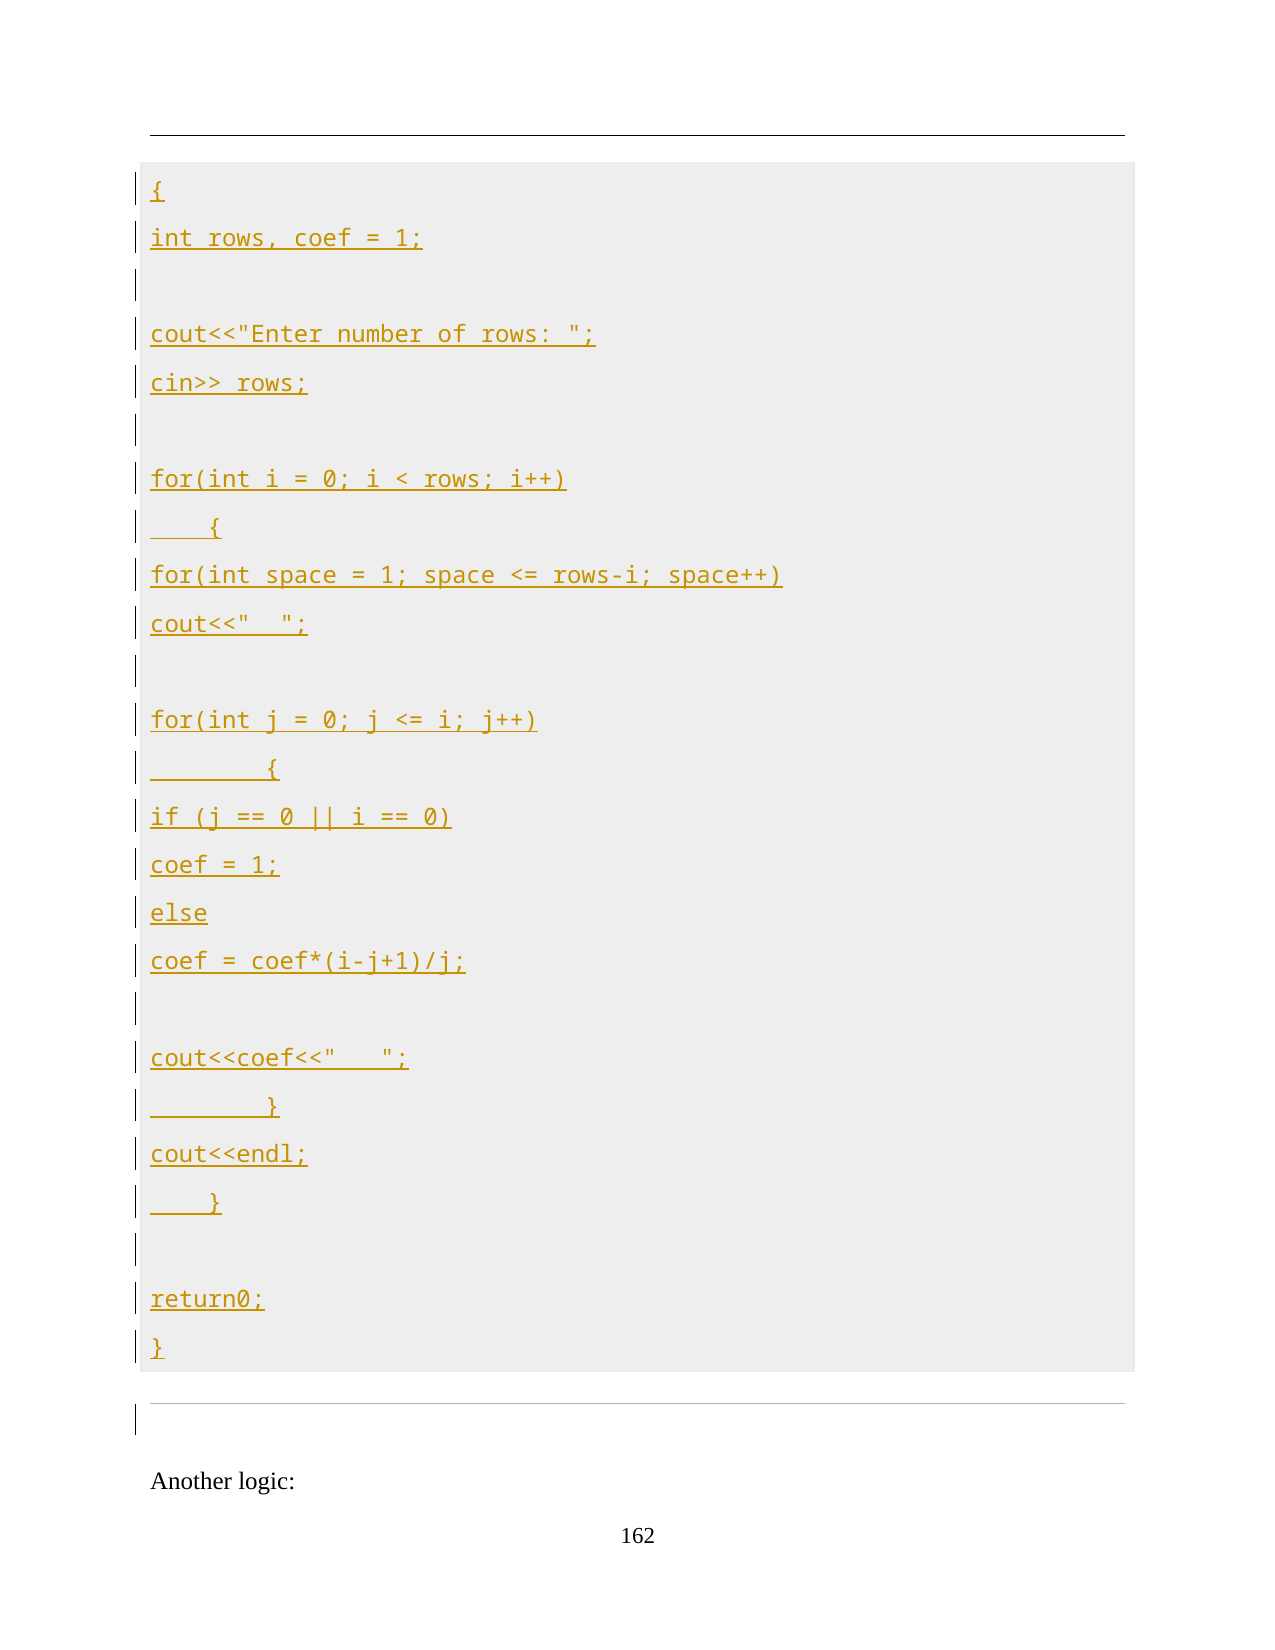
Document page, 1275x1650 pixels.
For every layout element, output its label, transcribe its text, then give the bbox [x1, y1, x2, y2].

text Another logic: [150, 1466, 1125, 1495]
